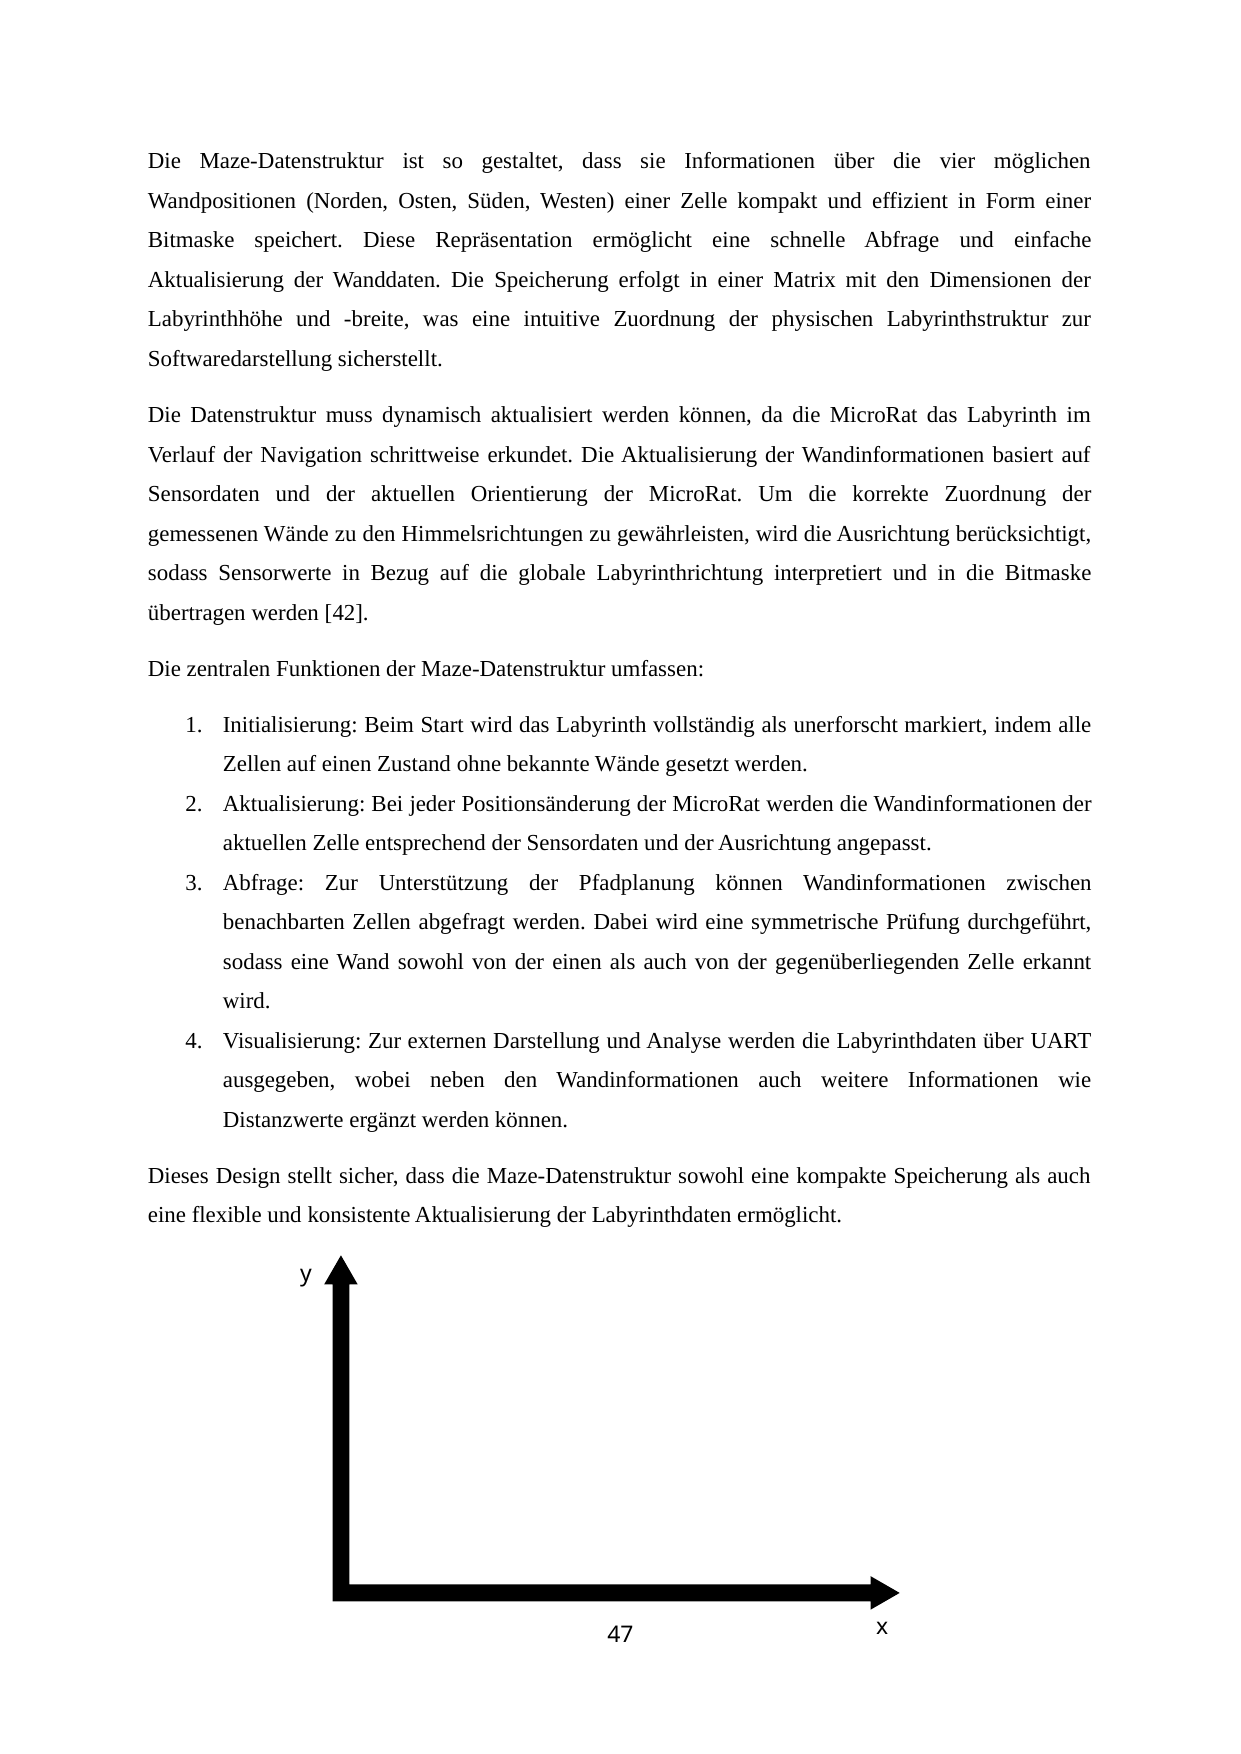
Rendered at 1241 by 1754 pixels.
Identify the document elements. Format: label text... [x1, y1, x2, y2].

text Dieses Design stellt sicher, dass die Maze-Datenstruktur sowohl eine kompakte Speicherung als auch eine flexible und konsistente Aktualisierung der Labyrinthdaten ermöglicht. [148, 1162, 1093, 1228]
list Initialisierung: Beim Start wird das Labyrinth vollständig als unerforscht markiert, indem alle Zellen auf einen Zustand ohne bekannte Wände gesetzt werden. [185, 711, 1093, 777]
text Die zentralen Funktionen der Maze-Datenstruktur umfassen: [148, 655, 1093, 681]
text Die Datenstruktur muss dynamisch aktualisiert werden können, da die MicroRat das Labyrinth im Verlauf der Navigation schrittweise erkundet. Die Aktualisierung der Wandinformationen basiert auf Sensordaten und der aktuellen Orientierung der MicroRat. Um die korrekte Zuordnung der gemessenen Wände zu den Himmelsrichtungen zu gewährleisten, wird die Ausrichtung berücksichtigt, sodass Sensorwerte in Bezug auf die globale Labyrinthrichtung interpretiert und in die Bitmaske übertragen werden [42]. [148, 401, 1093, 625]
list Abfrage: Zur Unterstützung der Pfadplanung können Wandinformationen zwischen benachbarten Zellen abgefragt werden. Dabei wird eine symmetrische Prüfung durchgeführt, sodass eine Wand sowohl von der einen als auch von der gegenüberliegenden Zelle erkannt wird. [185, 869, 1093, 1013]
text Die Maze-Datenstruktur ist so gestaltet, dass sie Informationen über die vier möglichen Wandpositionen (Norden, Osten, Süden, Westen) einer Zelle kompakt und effizient in Form einer Bitmaske speichert. Diese Repräsentation ermöglicht eine schnelle Abfrage und einfache Aktualisierung der Wanddaten. Die Speicherung erfolgt in einer Matrix mit den Dimensionen der Labyrinthhöhe und -breite, was eine intuitive Zuordnung der physischen Labyrinthstruktur zur Softwaredarstellung sicherstellt. [148, 148, 1093, 371]
list Aktualisierung: Bei jeder Positionsänderung der MicroRat werden die Wandinformationen der aktuellen Zelle entsprechend der Sensordaten und der Ausrichtung angepasst. [185, 790, 1093, 856]
list Visualisierung: Zur externen Darstellung und Analyse werden die Labyrinthdaten über UART ausgegeben, wobei neben den Wandinformationen auch weitere Informationen wie Distanzwerte ergänzt werden können. [185, 1027, 1093, 1132]
